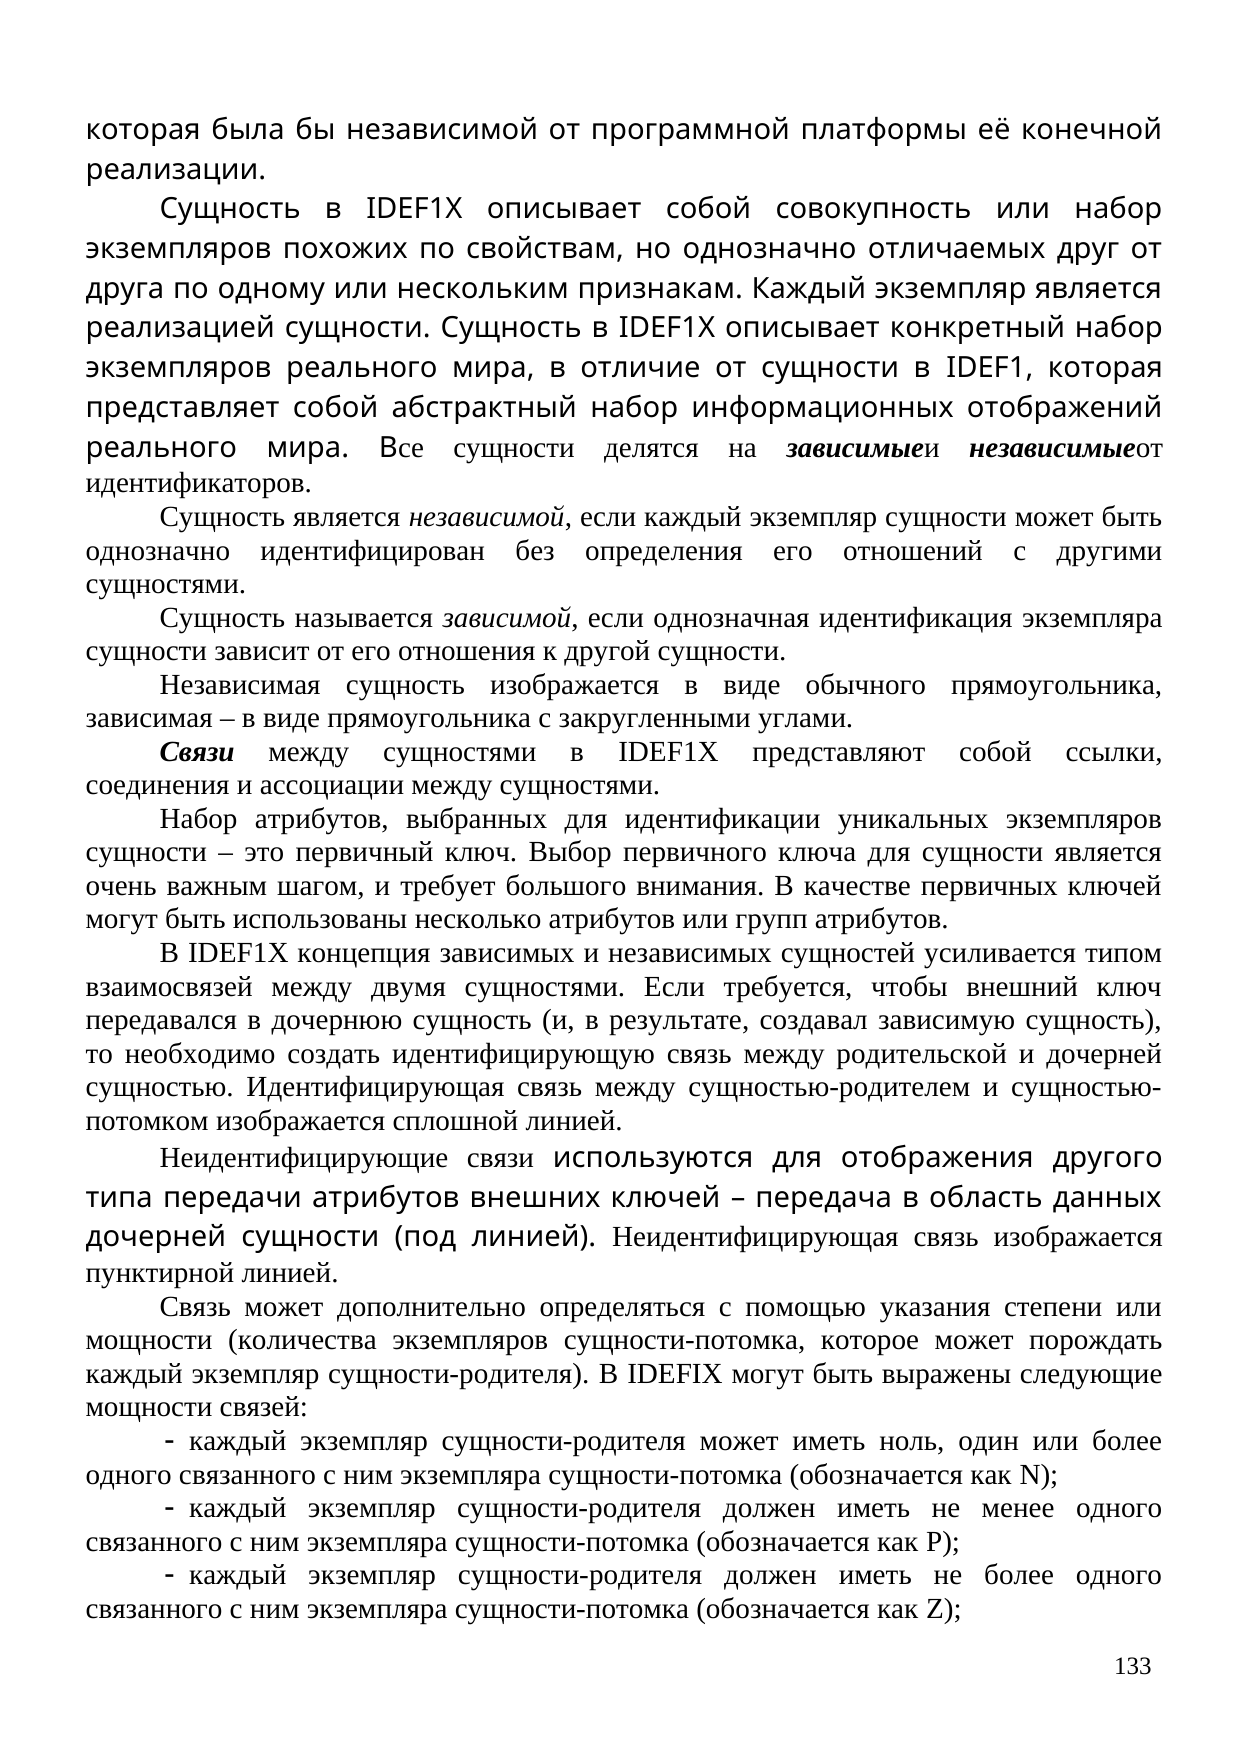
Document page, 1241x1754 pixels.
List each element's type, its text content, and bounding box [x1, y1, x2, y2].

text Сущность называется зависимой, если однозначная идентификация экземпляра сущности зависит от его отношения к другой сущности. [85, 600, 1163, 667]
text Независимая сущность изображается в виде обычного прямоугольника, зависимая – в виде прямоугольника с закругленными углами. [85, 667, 1163, 734]
text каждый экземпляр сущности-родителя должен иметь не менее одного связанного с ним экземпляра сущности-потомка (обозначается как P); [85, 1490, 1163, 1557]
text Сущность является независимой, если каждый экземпляр сущности может быть однозначно идентифицирован без определения его отношений с другими сущностями. [85, 499, 1163, 600]
text каждый экземпляр сущности-родителя может иметь ноль, один или более одного связанного с ним экземпляра сущности-потомка (обозначается как N); [85, 1423, 1163, 1490]
text Набор атрибутов, выбранных для идентификации уникальных экземпляров сущности – это первичный ключ. Выбор первичного ключа для сущности является очень важным шагом, и требует большого внимания. В качестве первичных ключей могут быть использованы несколько атрибутов или групп атрибутов. [85, 801, 1163, 935]
text Связи между сущностями в IDEF1X представляют собой ссылки, соединения и ассоциации между сущностями. [85, 734, 1163, 801]
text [85, 108, 1163, 188]
text Связь может дополнительно определяться с помощью указания степени или мощности (количества экземпляров сущности-потомка, которое может порождать каждый экземпляр сущности-родителя). В IDEFIX могут быть выражены следующие мощности связей: [85, 1289, 1163, 1423]
text В IDEF1X концепция зависимых и независимых сущностей усиливается типом взаимосвязей между двумя сущностями. Если требуется, чтобы внешний ключ передавался в дочернюю сущность (и, в результате, создавал зависимую сущность), то необходимо создать идентифицирующую связь между родительской и дочерней сущностью. Идентифицирующая связь между сущностью-родителем и сущностью-потомком изображается сплошной линией. [85, 935, 1163, 1136]
text Сущность в IDEF1X описывает собой совокупность или набор экземпляров похожих по свойствам, но однозначно отличаемых друг от друга по одному или нескольким признакам. Каждый экземпляр является реализацией сущности. Сущность в IDEF1X описывает конкретный набор экземпляров реального мира, в отличие от сущности в IDEF1, которая представляет собой абстрактный набор информационных отображений реального мира. Все сущности делятся на зависимыеи независимыеот идентификаторов. [85, 188, 1163, 499]
text каждый экземпляр сущности-родителя должен иметь не более одного связанного с ним экземпляра сущности-потомка (обозначается как Z); [85, 1557, 1163, 1625]
text Неидентифицирующие связи используются для отображения другого типа передачи атрибутов внешних ключей – передача в область данных дочерней сущности (под линией). Неидентифицирующая связь изображается пунктирной линией. [85, 1136, 1163, 1289]
